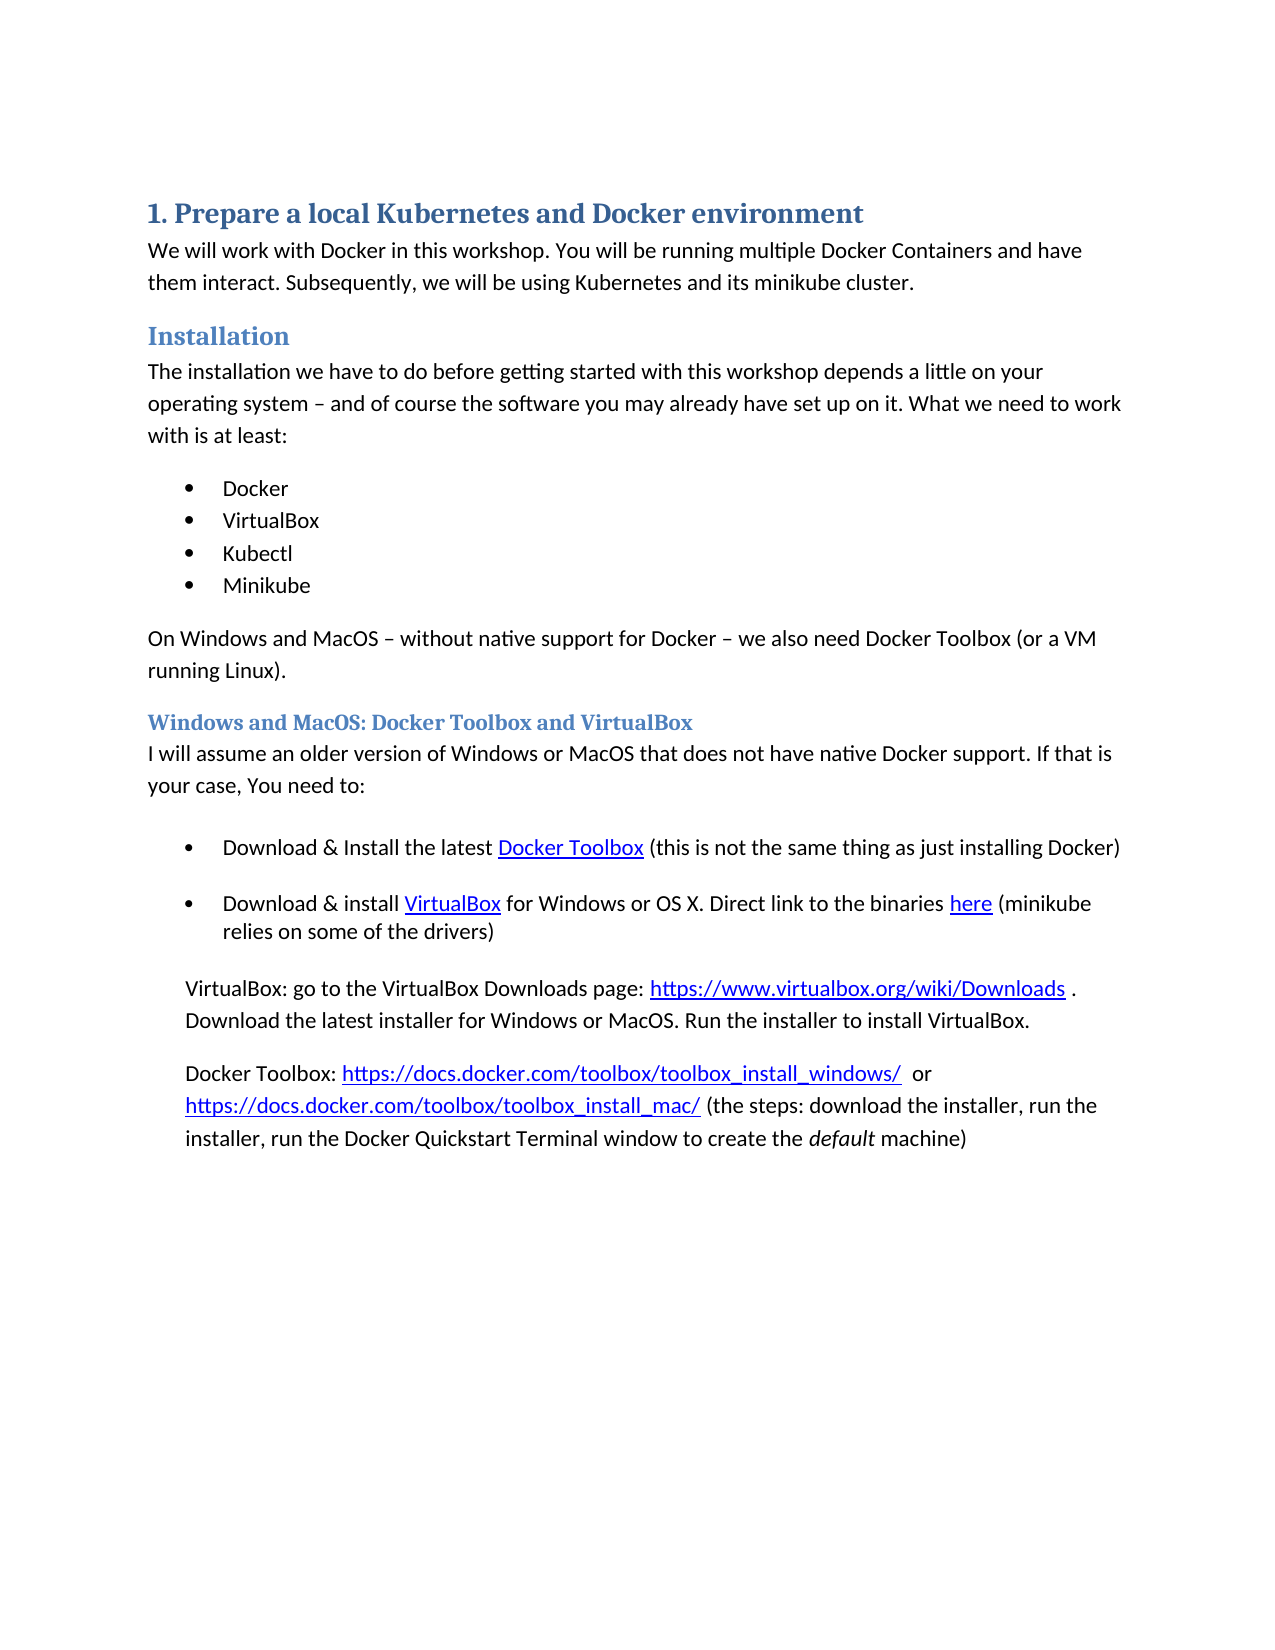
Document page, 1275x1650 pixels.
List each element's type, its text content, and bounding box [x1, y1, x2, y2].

subtitle Windows and MacOS: Docker Toolbox and VirtualBox [148, 709, 1127, 736]
subtitle Installation [148, 321, 1127, 352]
subtitle 1. Prepare a local Kubernetes and Docker environment [148, 198, 1127, 231]
text We will work with Docker in this workshop. You will be running multiple Docker Containers and have them interact. Subsequently, we will be using Kubernetes and its minikube cluster. [148, 236, 1127, 296]
text On Windows and MacOS – without native support for Docker – we also need Docker Toolbox (or a VM running Linux). [148, 624, 1127, 684]
text VirtualBox: go to the VirtualBox Downloads page: https://www.virtualbox.org/wiki/Downloads . Download the latest installer for Windows or MacOS. Run the installer to install VirtualBox. [185, 974, 1127, 1034]
list Kubectl [185, 539, 1127, 567]
list Docker [185, 474, 1127, 502]
text The installation we have to do before getting started with this workshop depends a little on your operating system – and of course the software you may already have set up on it. What we need to work with is at least: [148, 357, 1127, 449]
list Download & Install the latest Docker Toolbox (this is not the same thing as just installing Docker) [185, 833, 1127, 889]
list Minikube [185, 571, 1127, 599]
text Docker Toolbox: https://docs.docker.com/toolbox/toolbox_install_windows/ or https://docs.docker.com/toolbox/toolbox_install_mac/ (the steps: download the installer, run the installer, run the Docker Quickstart Terminal window to create the default machine) [185, 1059, 1127, 1152]
list Download & install VirtualBox for Windows or OS X. Direct link to the binaries here (minikube relies on some of the drivers) [185, 889, 1127, 945]
text I will assume an older version of Windows or MacOS that does not have native Docker support. If that is your case, You need to: [148, 739, 1127, 800]
list VirtualBox [185, 507, 1127, 535]
